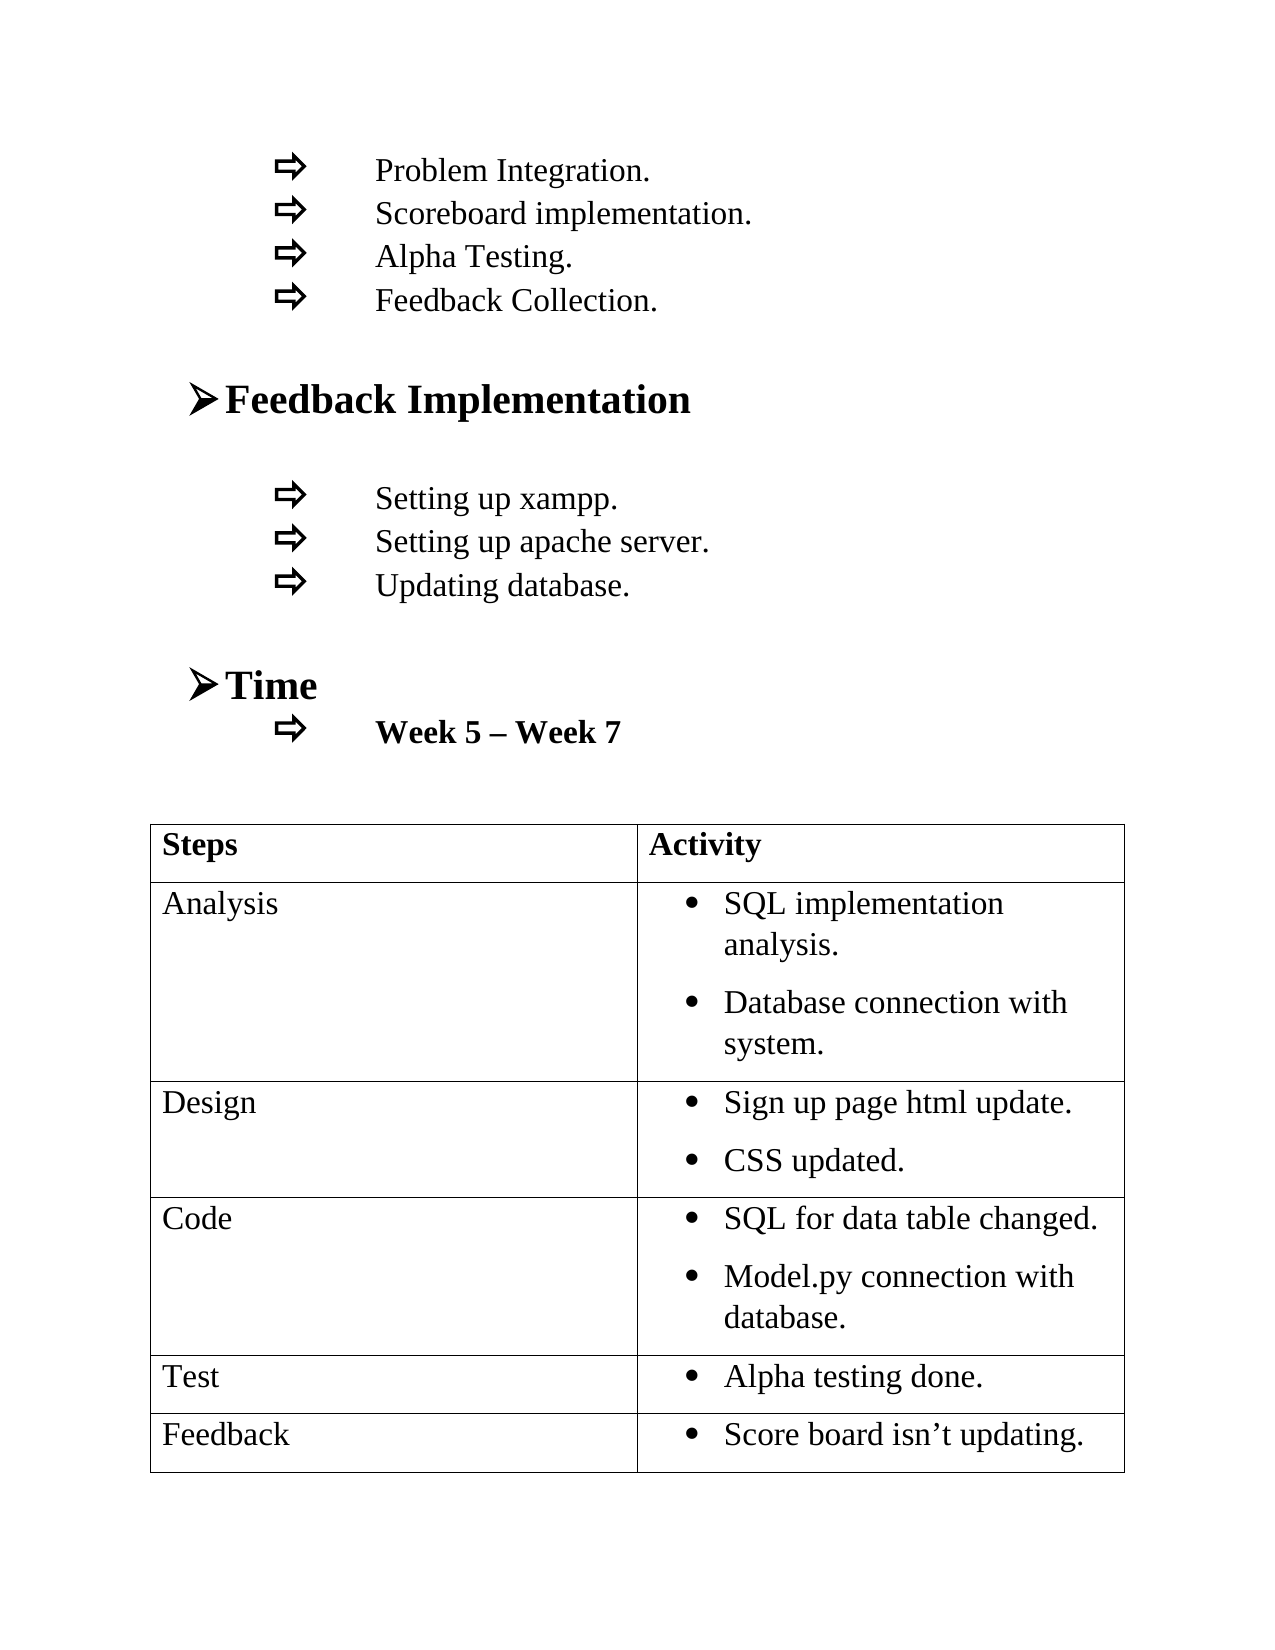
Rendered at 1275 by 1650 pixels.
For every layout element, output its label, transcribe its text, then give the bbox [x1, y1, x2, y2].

list Time [187, 660, 1125, 708]
table_cell SQL for data table changed. Model.py connection with database. [638, 1198, 1124, 1355]
list Updating database. [272, 565, 1125, 605]
list Feedback Implementation [187, 375, 1125, 423]
table_cell Design [151, 1082, 637, 1197]
table_header Steps [151, 825, 637, 882]
list Feedback Collection. [272, 280, 1125, 320]
table_cell Test [151, 1356, 637, 1413]
list Problem Integration. [272, 150, 1125, 190]
table_cell Analysis [151, 883, 637, 1081]
table_cell Code [151, 1198, 637, 1355]
table_cell Alpha testing done. [638, 1356, 1124, 1413]
table_cell SQL implementation analysis. Database connection with system. [638, 883, 1124, 1081]
list Setting up xampp. [272, 478, 1125, 519]
list Scoreboard implementation. [272, 193, 1125, 233]
table_cell Sign up page html update. CSS updated. [638, 1082, 1124, 1197]
list Week 5 – Week 7 [272, 712, 1125, 752]
list Setting up apache server. [272, 522, 1125, 562]
table_header Activity [638, 825, 1124, 882]
table_cell Feedback [151, 1414, 637, 1472]
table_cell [638, 1414, 1124, 1472]
list Alpha Testing. [272, 237, 1125, 277]
